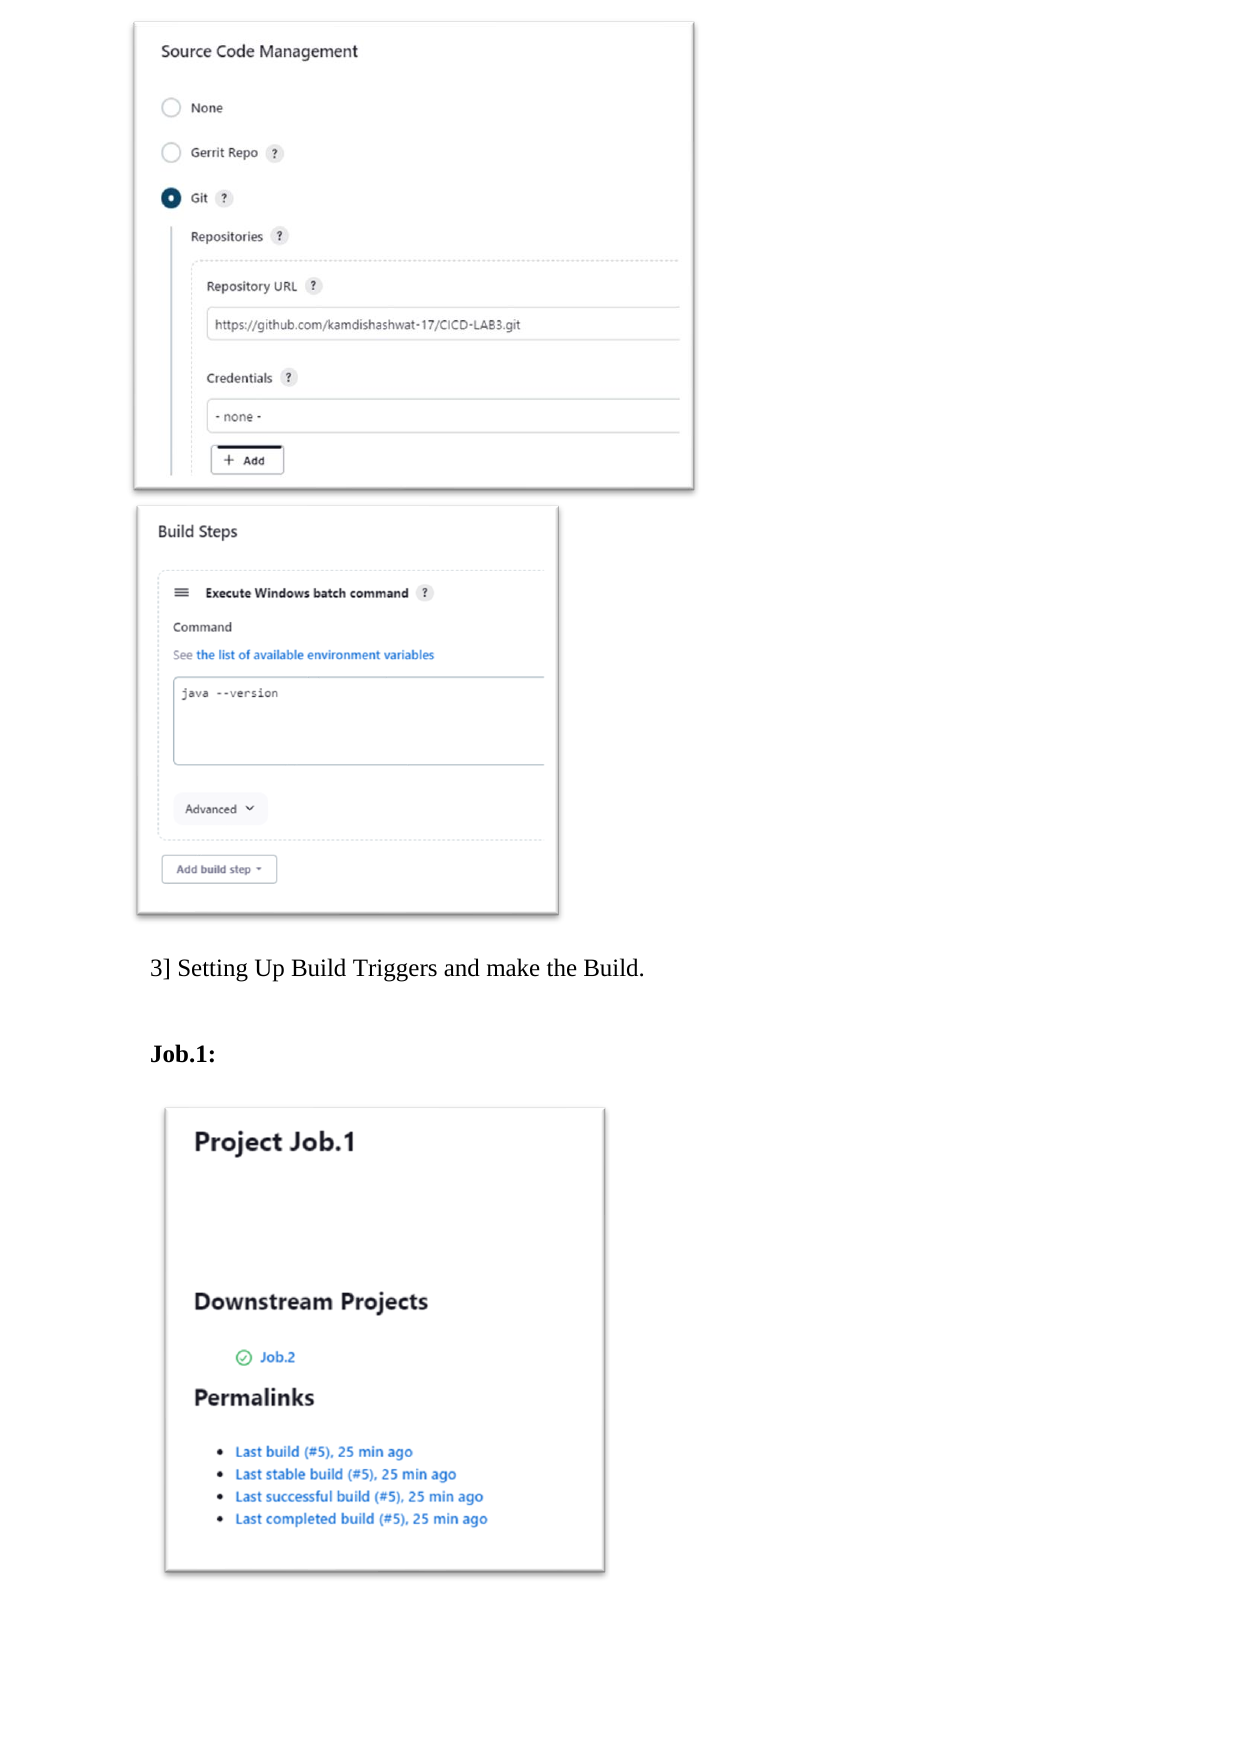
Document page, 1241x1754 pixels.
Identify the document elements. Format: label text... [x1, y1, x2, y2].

picture [126, 18, 701, 500]
text Job.1: [150, 1039, 1180, 1068]
picture [158, 1104, 611, 1582]
list Setting Up Build Triggers and make the Build. [150, 953, 1180, 982]
picture [130, 501, 565, 925]
